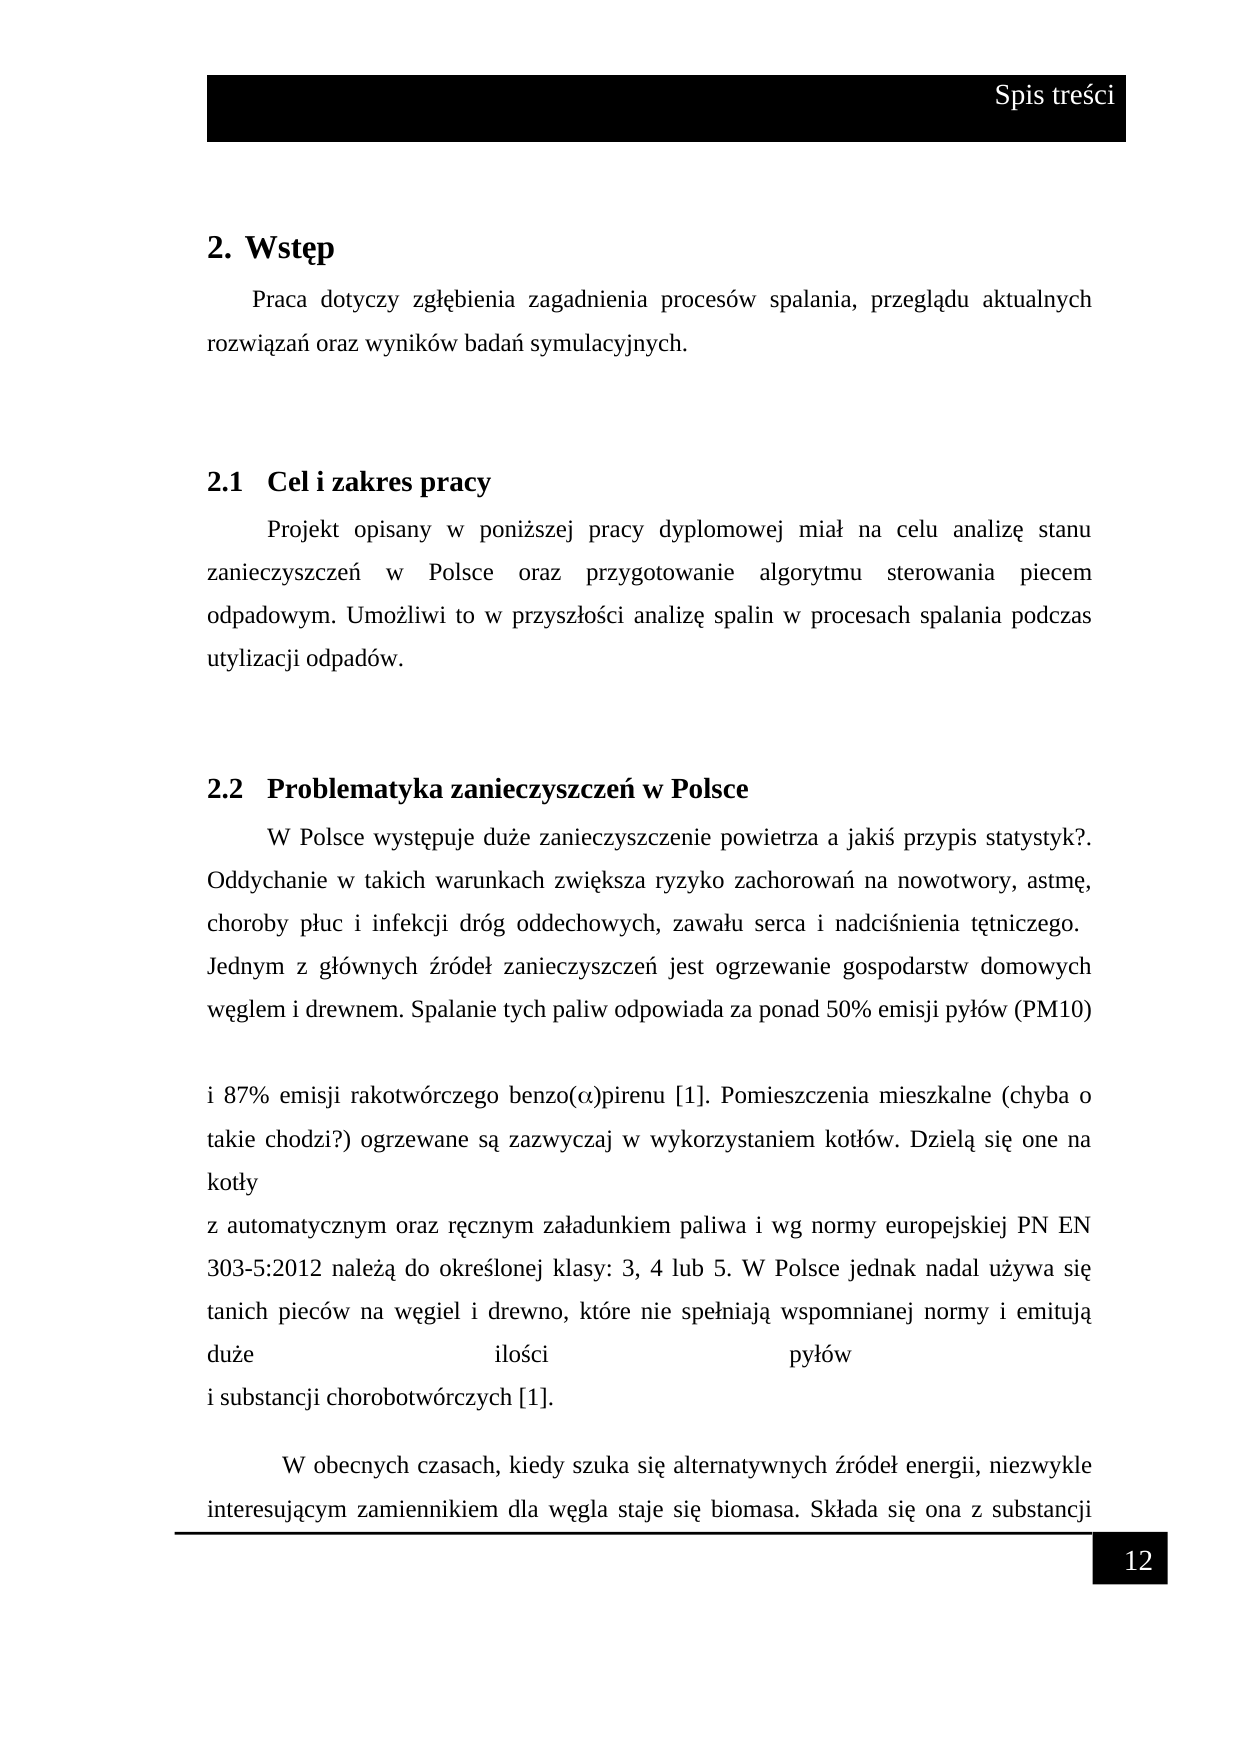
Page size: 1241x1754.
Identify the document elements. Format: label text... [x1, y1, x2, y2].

text Projekt opisany w poniższej pracy dyplomowej miał na celu analizę stanu zanieczyszczeń w Polsce oraz przygotowanie algorytmu sterowania piecem odpadowym. Umożliwi to w przyszłości analizę spalin w procesach spalania podczas utylizacji odpadów. [207, 514, 1092, 672]
subtitle Cel i zakres pracy [207, 464, 1092, 497]
text Praca dotyczy zgłębienia zagadnienia procesów spalania, przeglądu aktualnych rozwiązań oraz wyników badań symulacyjnych. [207, 284, 1092, 356]
text W Polsce występuje duże zanieczyszczenie powietrza a jakiś przypis statystyk?. Oddychanie w takich warunkach zwiększa ryzyko zachorowań na nowotwory, astmę, choroby płuc i infekcji dróg oddechowych, zawału serca i nadciśnienia tętniczego. Jednym z głównych źródeł zanieczyszczeń jest ogrzewanie gospodarstw domowych węglem i drewnem. Spalanie tych paliw odpowiada za ponad 50% emisji pyłów (PM10) i 87% emisji rakotwórczego benzo()pirenu [1]. Pomieszczenia mieszkalne (chyba o takie chodzi?) ogrzewane są zazwyczaj w wykorzystaniem kotłów. Dzielą się one na kotły z automatycznym oraz ręcznym załadunkiem paliwa i wg normy europejskiej PN EN 303-5:2012 należą do określonej klasy: 3, 4 lub 5. W Polsce jednak nadal używa się tanich pieców na węgiel i drewno, które nie spełniają wspomnianej normy i emitują duże ilości pyłów i substancji chorobotwórczych [1]. [207, 822, 1092, 1411]
subtitle Wstęp [207, 227, 1092, 265]
subtitle Problematyka zanieczyszczeń w Polsce [207, 771, 1092, 805]
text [207, 1451, 1092, 1522]
